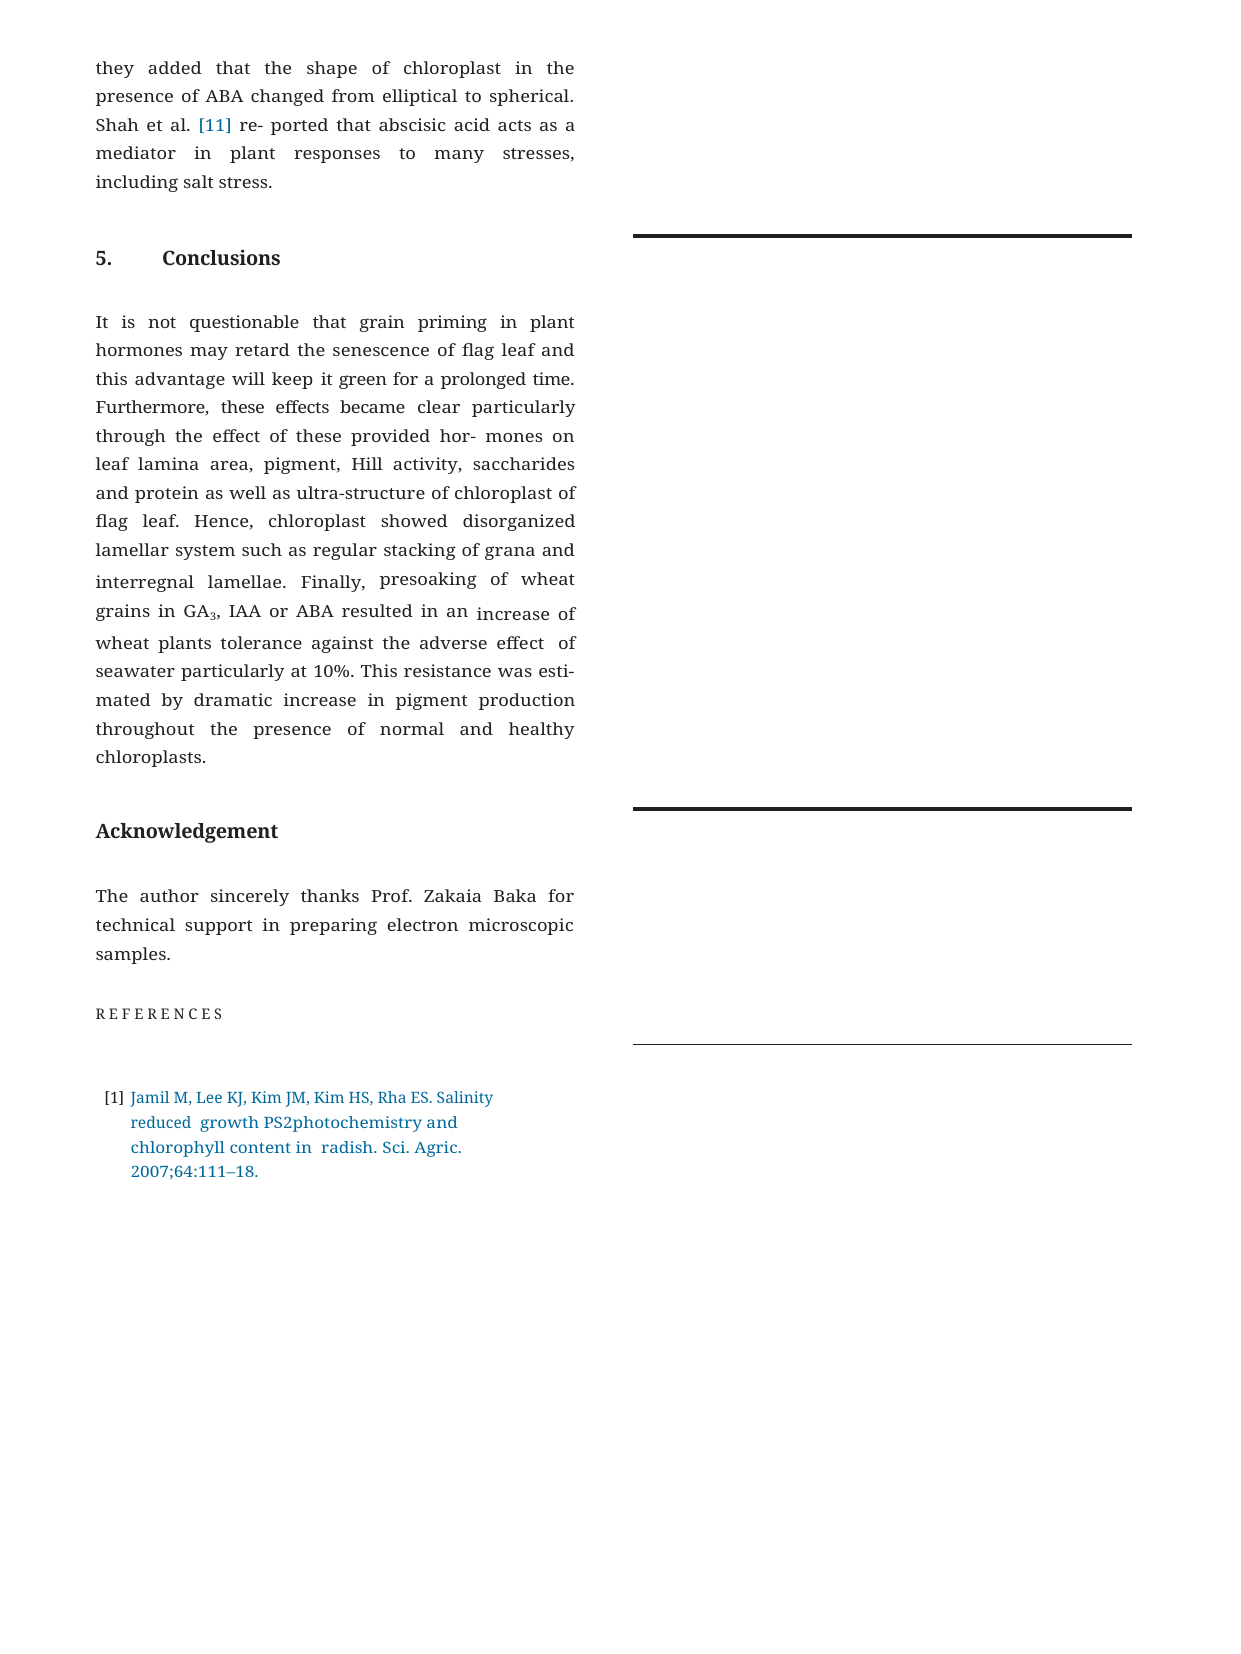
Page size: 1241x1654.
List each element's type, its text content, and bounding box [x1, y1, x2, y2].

picture [215, 1094, 222, 1100]
subtitle Conclusions [95, 244, 599, 271]
picture [205, 119, 209, 129]
picture [478, 1093, 483, 1103]
list Jamil M, Lee KJ, Kim JM, Kim HS, Rha ES. Salinity reduced growth PS2photochemistry and chlorophyll content in radish. Sci. Agric. 2007;64:111–18. [104, 1087, 544, 1182]
text It is not questionable that grain priming in plant hormones may retard the senescence of flag leaf and this advantage will keep it green for a prolonged time. Furthermore, these effects became clear particularly through the effect of these provided hor- mones on leaf lamina area, pigment, Hill activity, saccharides and protein as well as ultra-structure of chloroplast of flag leaf. Hence, chloroplast showed disorganized lamellar system such as regular stacking of grana and interregnal lamellae. Finally, presoaking of wheat grains in GA3, IAA or ABA resulted in an increase of wheat plants tolerance against the adverse effect of seawater particularly at 10%. This resistance was esti- mated by dramatic increase in pigment production throughout the presence of normal and healthy chloroplasts. [95, 310, 575, 768]
text they added that the shape of chloroplast in the presence of ABA changed from elliptical to spherical. Shah et al. [11] re- ported that abscisic acid acts as a mediator in plant responses to many stresses, including salt stress. [95, 56, 575, 193]
picture [218, 1166, 223, 1174]
text The author sincerely thanks Prof. Zakaia Baka for technical support in preparing electron microscopic samples. [95, 885, 575, 965]
text R E F E R E N C E S [95, 1004, 599, 1024]
subtitle Acknowledgement [95, 817, 599, 844]
